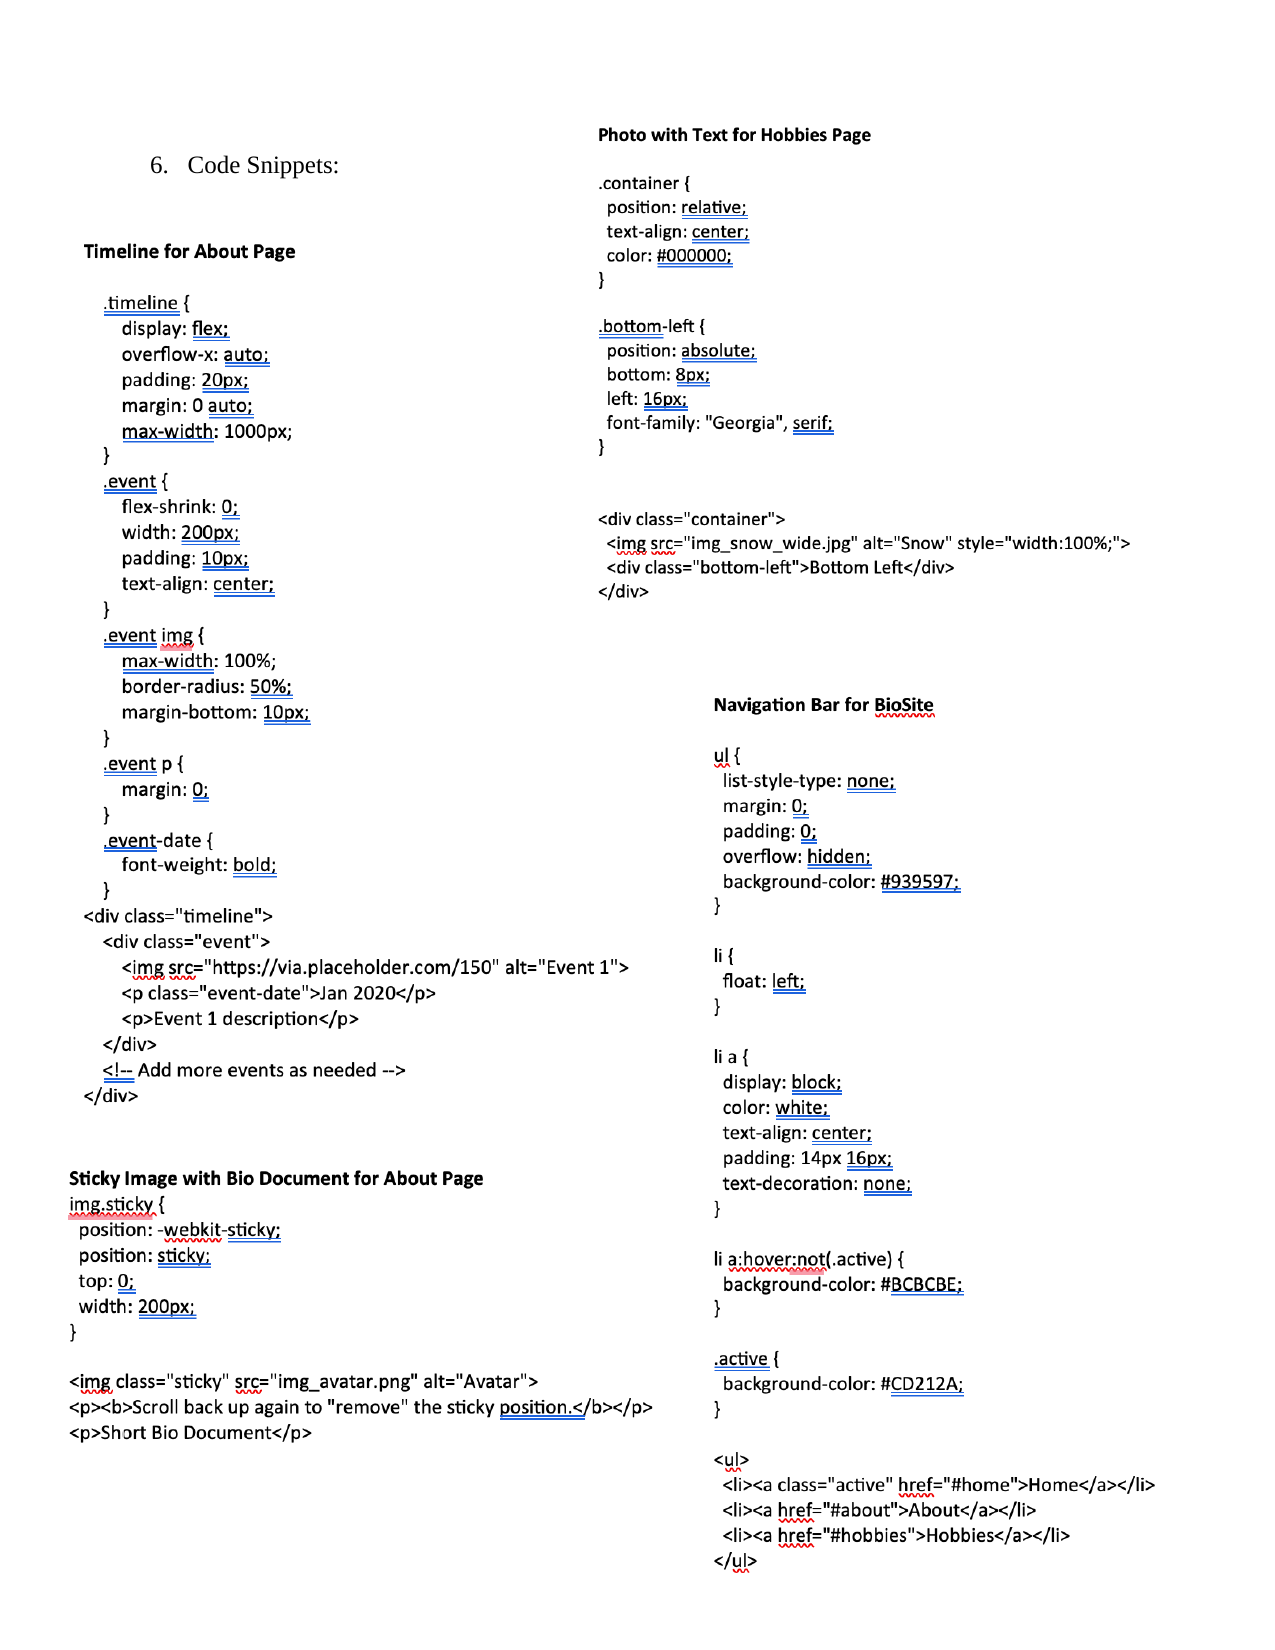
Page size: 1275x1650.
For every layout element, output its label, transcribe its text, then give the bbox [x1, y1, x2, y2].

list Code Snippets: [150, 150, 566, 179]
picture [37, 109, 1247, 1614]
